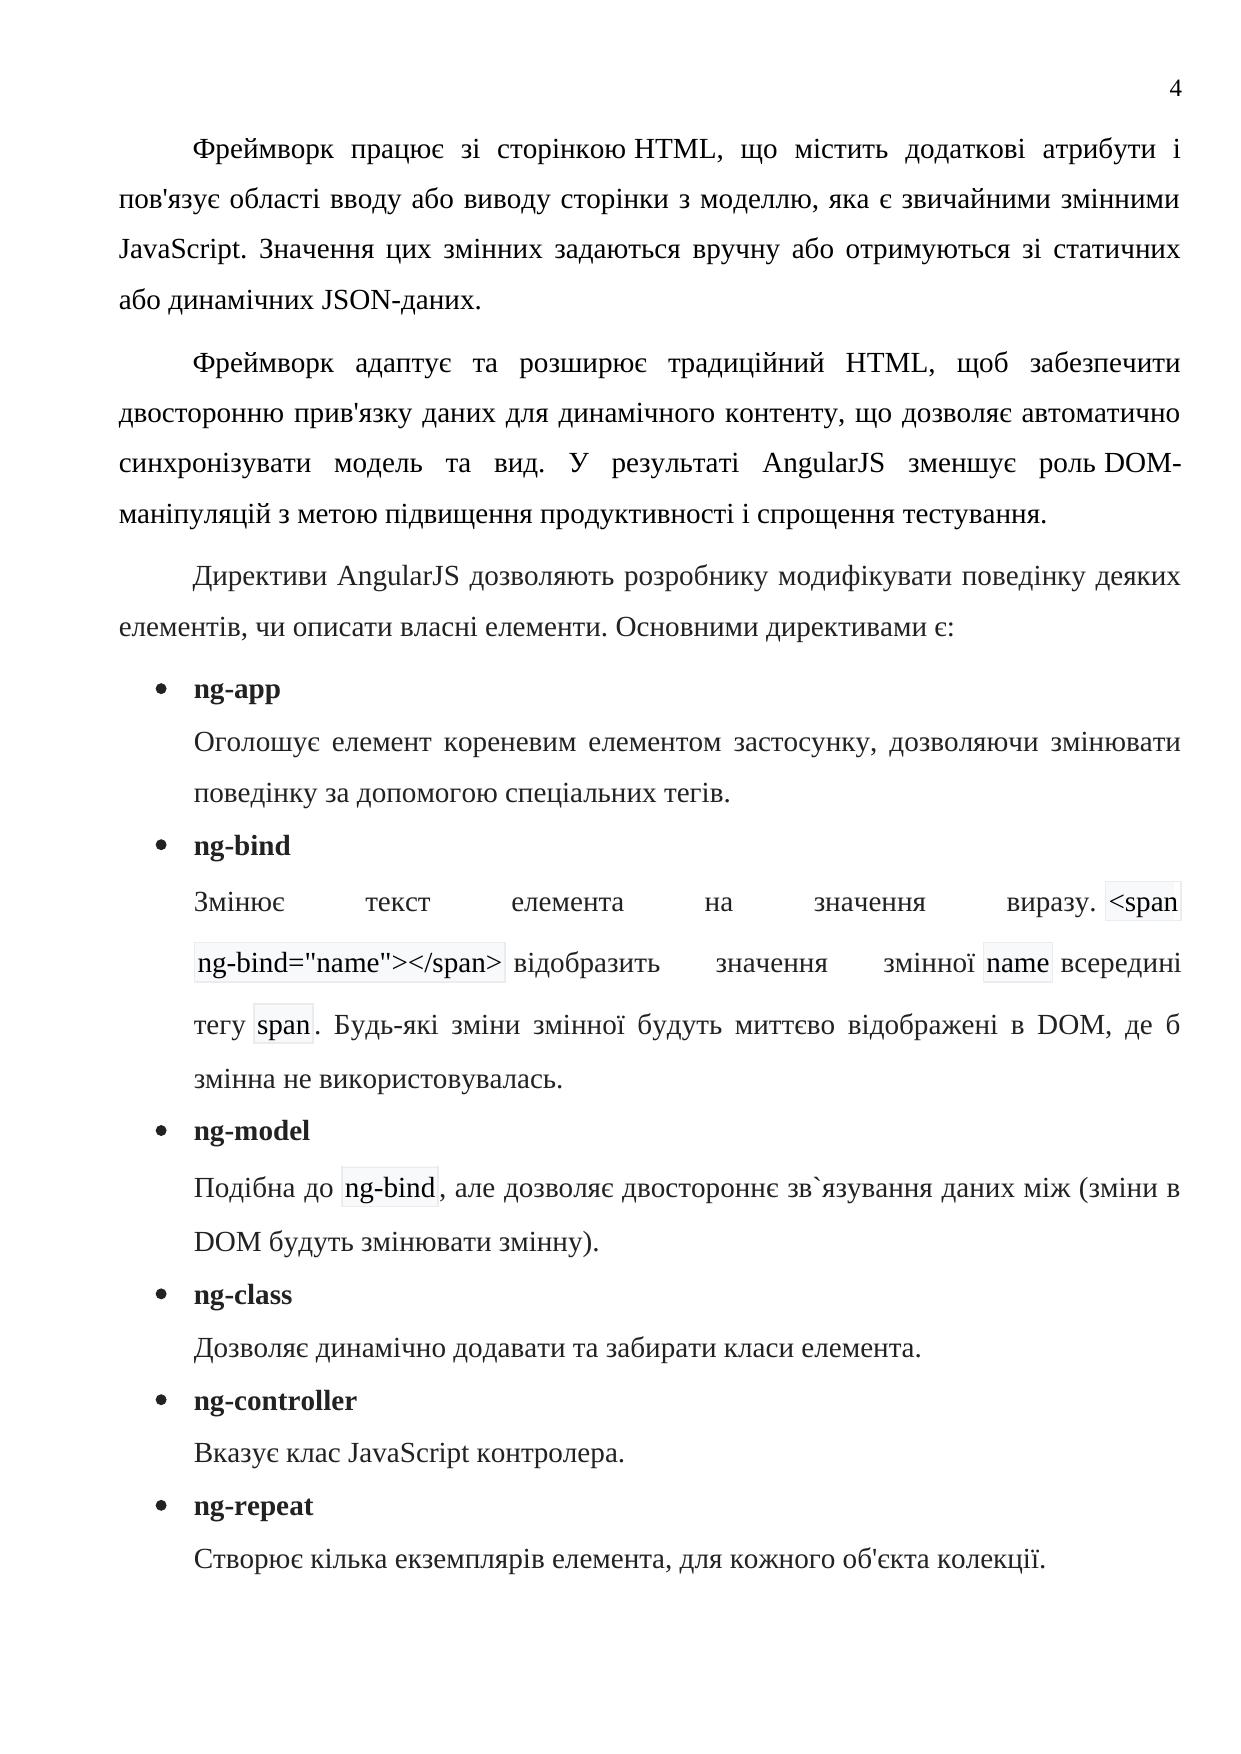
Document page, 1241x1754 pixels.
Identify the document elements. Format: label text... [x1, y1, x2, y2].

text Фреймворк працює зі сторінкою HTML, що містить додаткові атрибути і пов'язує області вводу або виводу сторінки з моделлю, яка є звичайними змінними JavaScript. Значення цих змінних задаються вручну або отримуються зі статичних або динамічних JSON-даних. [118, 131, 1182, 316]
list ng-class [156, 1277, 1182, 1311]
list ng-controller [156, 1383, 1182, 1416]
text Директиви AngularJS дозволяють розробнику модифікувати поведінку деяких елементів, чи описати власні елементи. Основними директивами є: [118, 558, 1182, 642]
text Подібна до ng-bind, але дозволяє двостороннє зв`язування даних між (зміни в DOM будуть змінювати змінну). [193, 1166, 1182, 1258]
list ng-model [156, 1113, 1182, 1147]
text Змінює текст елемента на значення виразу. <span ng-bind="name"></span> відобразить значення змінної name всередині тегу span. Будь-які зміни змінної будуть миттєво відображені в DOM, де б змінна не використовувалась. [193, 881, 1182, 1094]
text Дозволяє динамічно додавати та забирати класи елемента. [193, 1330, 1182, 1363]
text Вказує клас JavaScript контролера. [193, 1436, 1182, 1469]
text Оголошує елемент кореневим елементом застосунку, дозволяючи змінювати поведінку за допомогою спеціальних тегів. [193, 724, 1182, 808]
list ng-app [156, 672, 1182, 705]
list ng-repeat [156, 1488, 1182, 1522]
text Створює кілька екземплярів елемента, для кожного об'єкта колекції. [193, 1541, 1182, 1575]
text Фреймворк адаптує та розширює традиційний HTML, щоб забезпечити двосторонню прив'язку даних для динамічного контенту, що дозволяє автоматично синхронізувати модель та вид. У результаті AngularJS зменшує роль DOM-маніпуляцій з метою підвищення продуктивності і спрощення тестування. [118, 345, 1182, 529]
list ng-bind [156, 828, 1182, 861]
